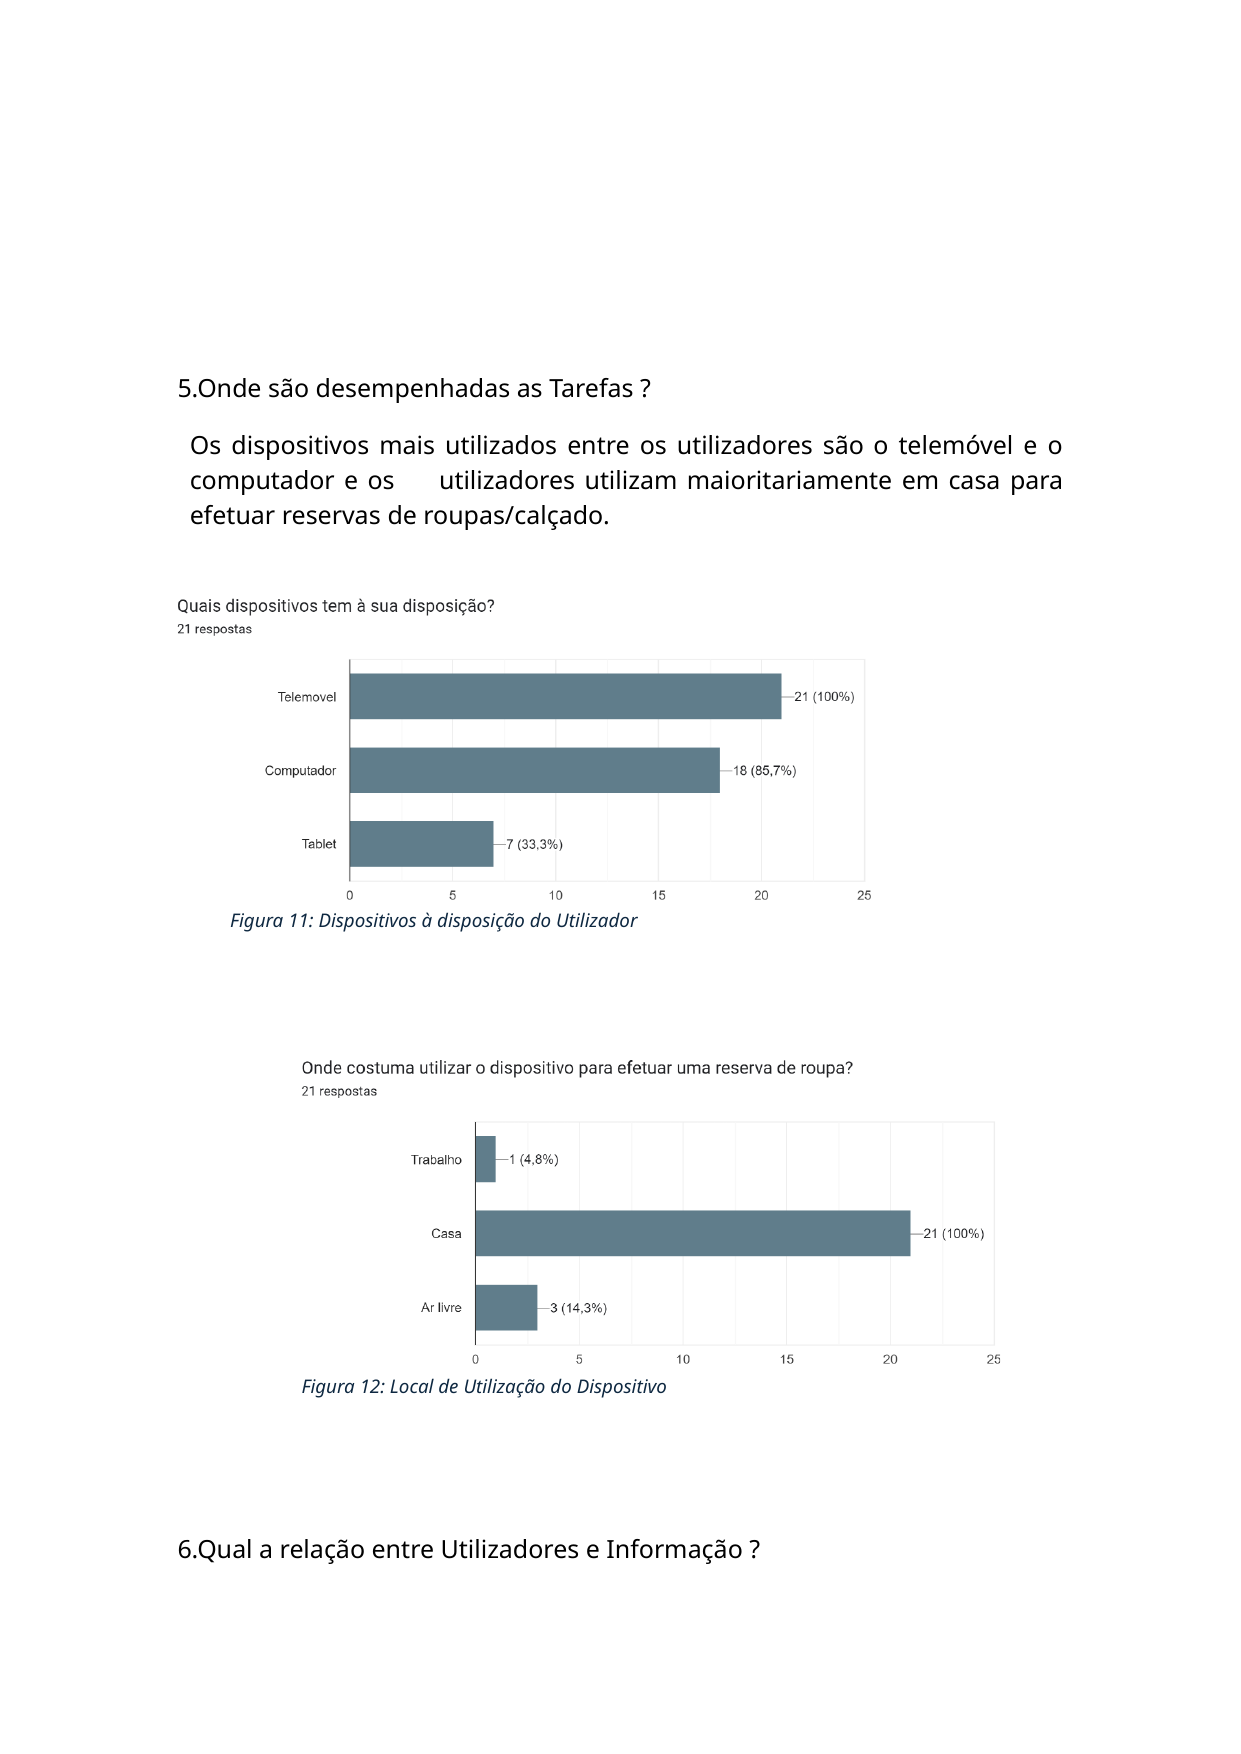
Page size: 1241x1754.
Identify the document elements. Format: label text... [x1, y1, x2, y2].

text Os dispositivos mais utilizados entre os utilizadores são o telemóvel e o computador e os utilizadores utilizam maioritariamente em casa para efetuar reservas de roupas/calçado. [189, 428, 1063, 532]
picture [177, 598, 871, 900]
picture [301, 1060, 1001, 1364]
text 6.Qual a relação entre Utilizadores e Informação ? [177, 1532, 1063, 1566]
text 5.Onde são desempenhadas as Tarefas ? [177, 371, 1063, 405]
